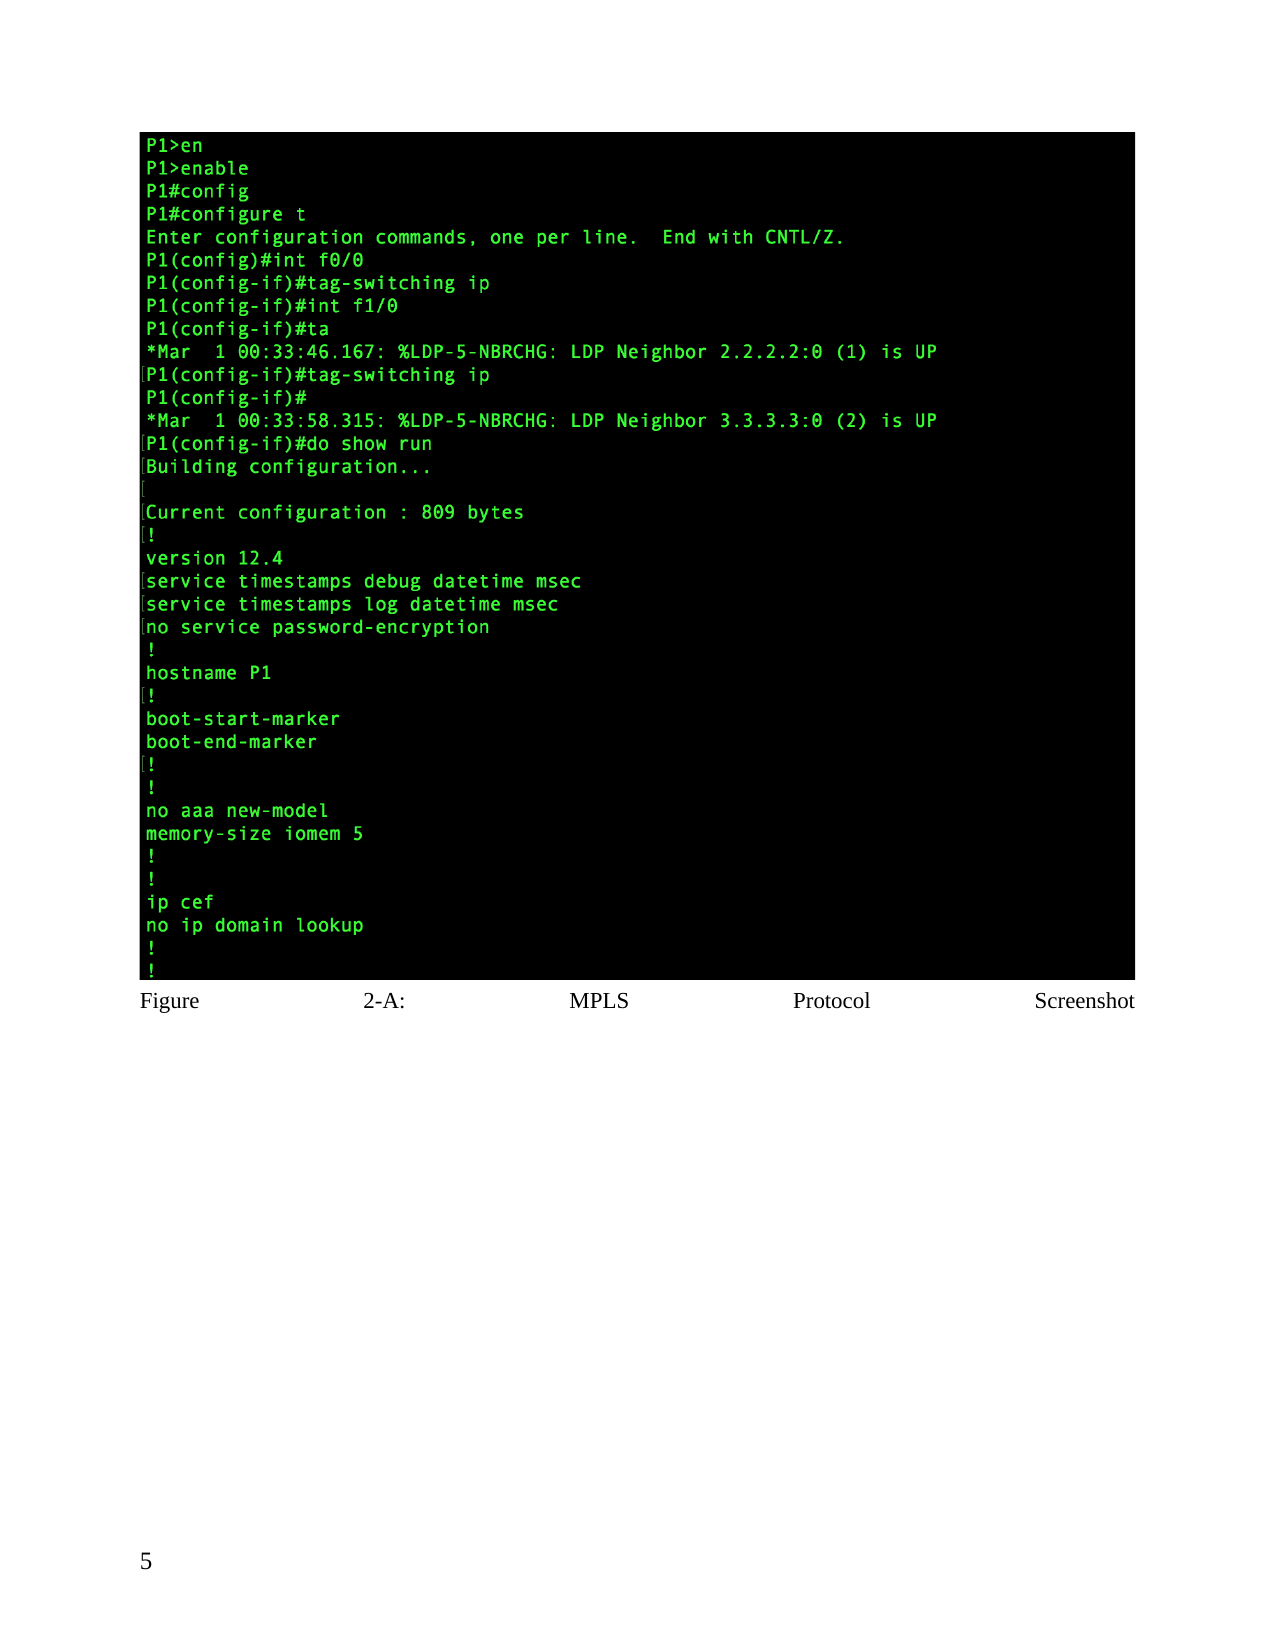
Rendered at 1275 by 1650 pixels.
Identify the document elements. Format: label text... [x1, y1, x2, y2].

picture [139, 132, 1136, 980]
text Figure 2-A: MPLS Protocol Screenshot [139, 980, 1136, 1511]
